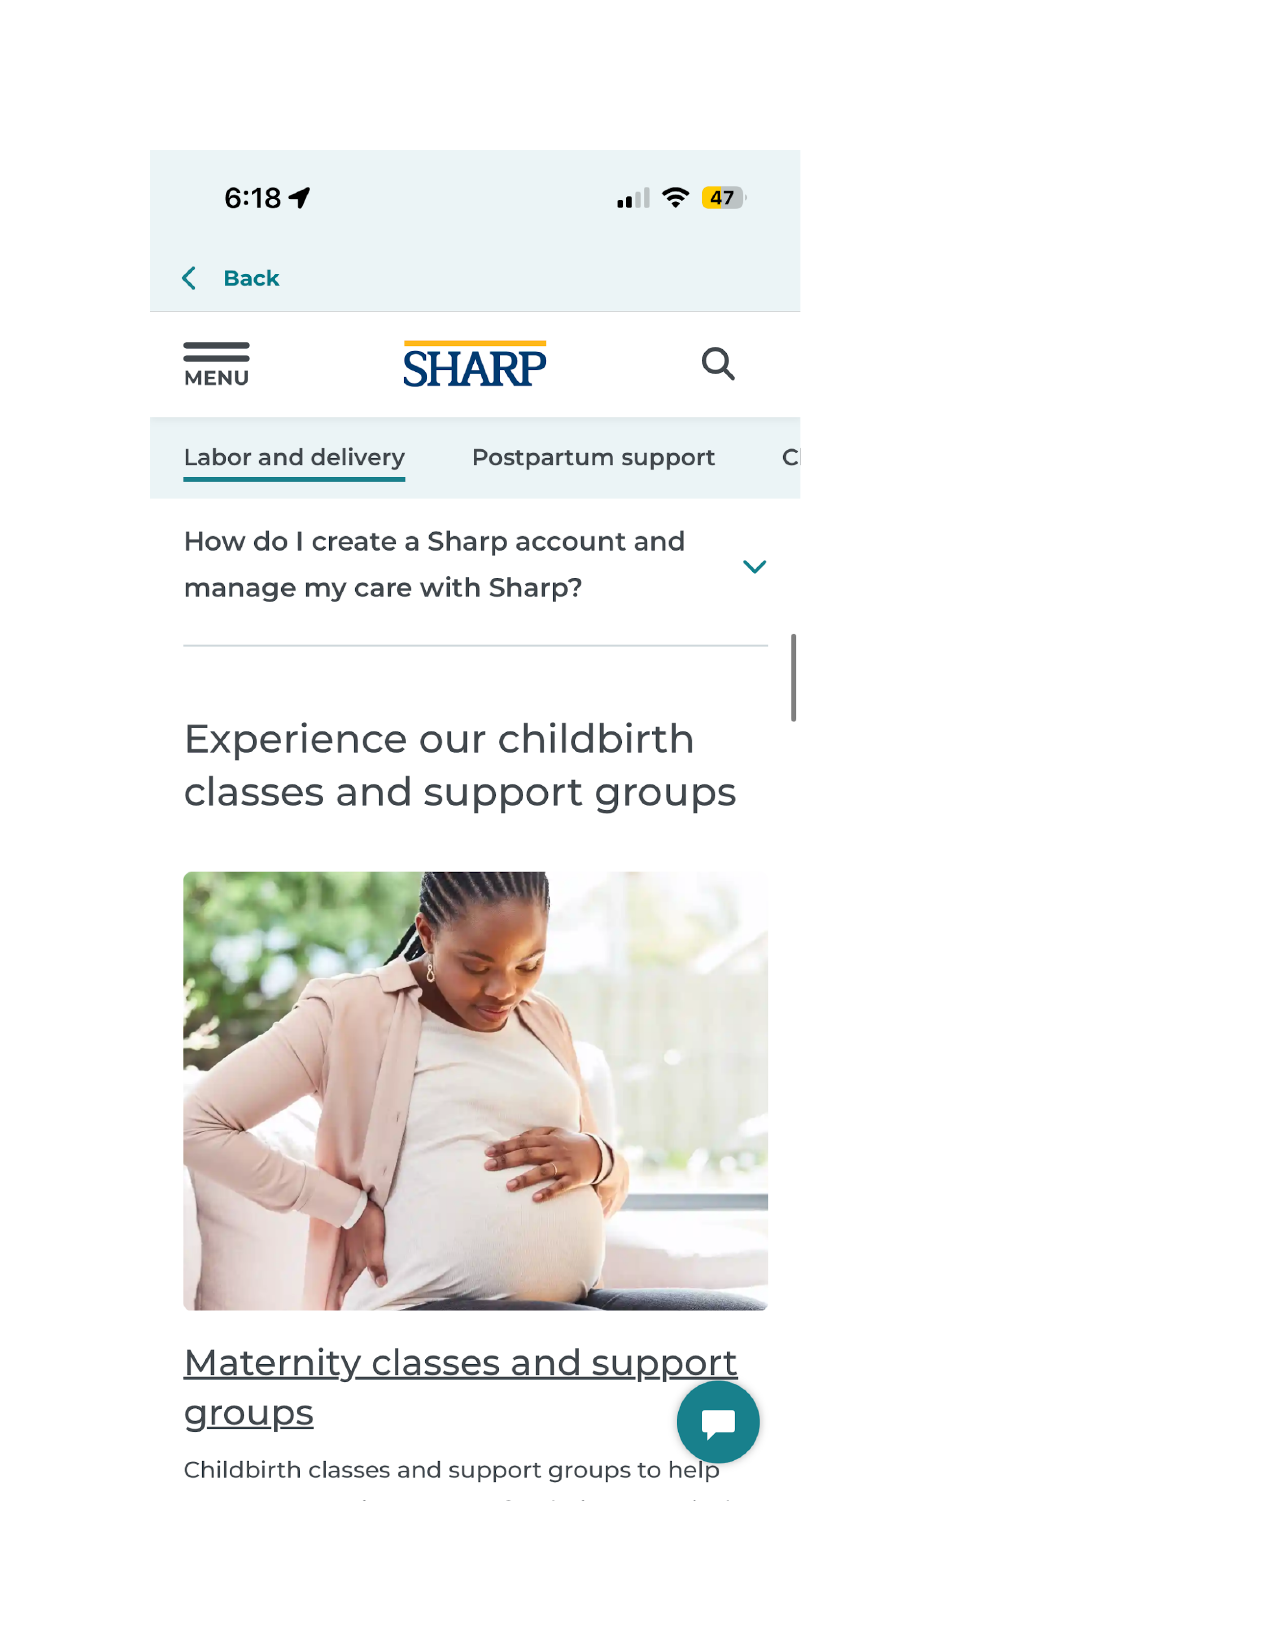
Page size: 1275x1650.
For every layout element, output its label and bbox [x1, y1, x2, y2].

picture [150, 150, 801, 1501]
